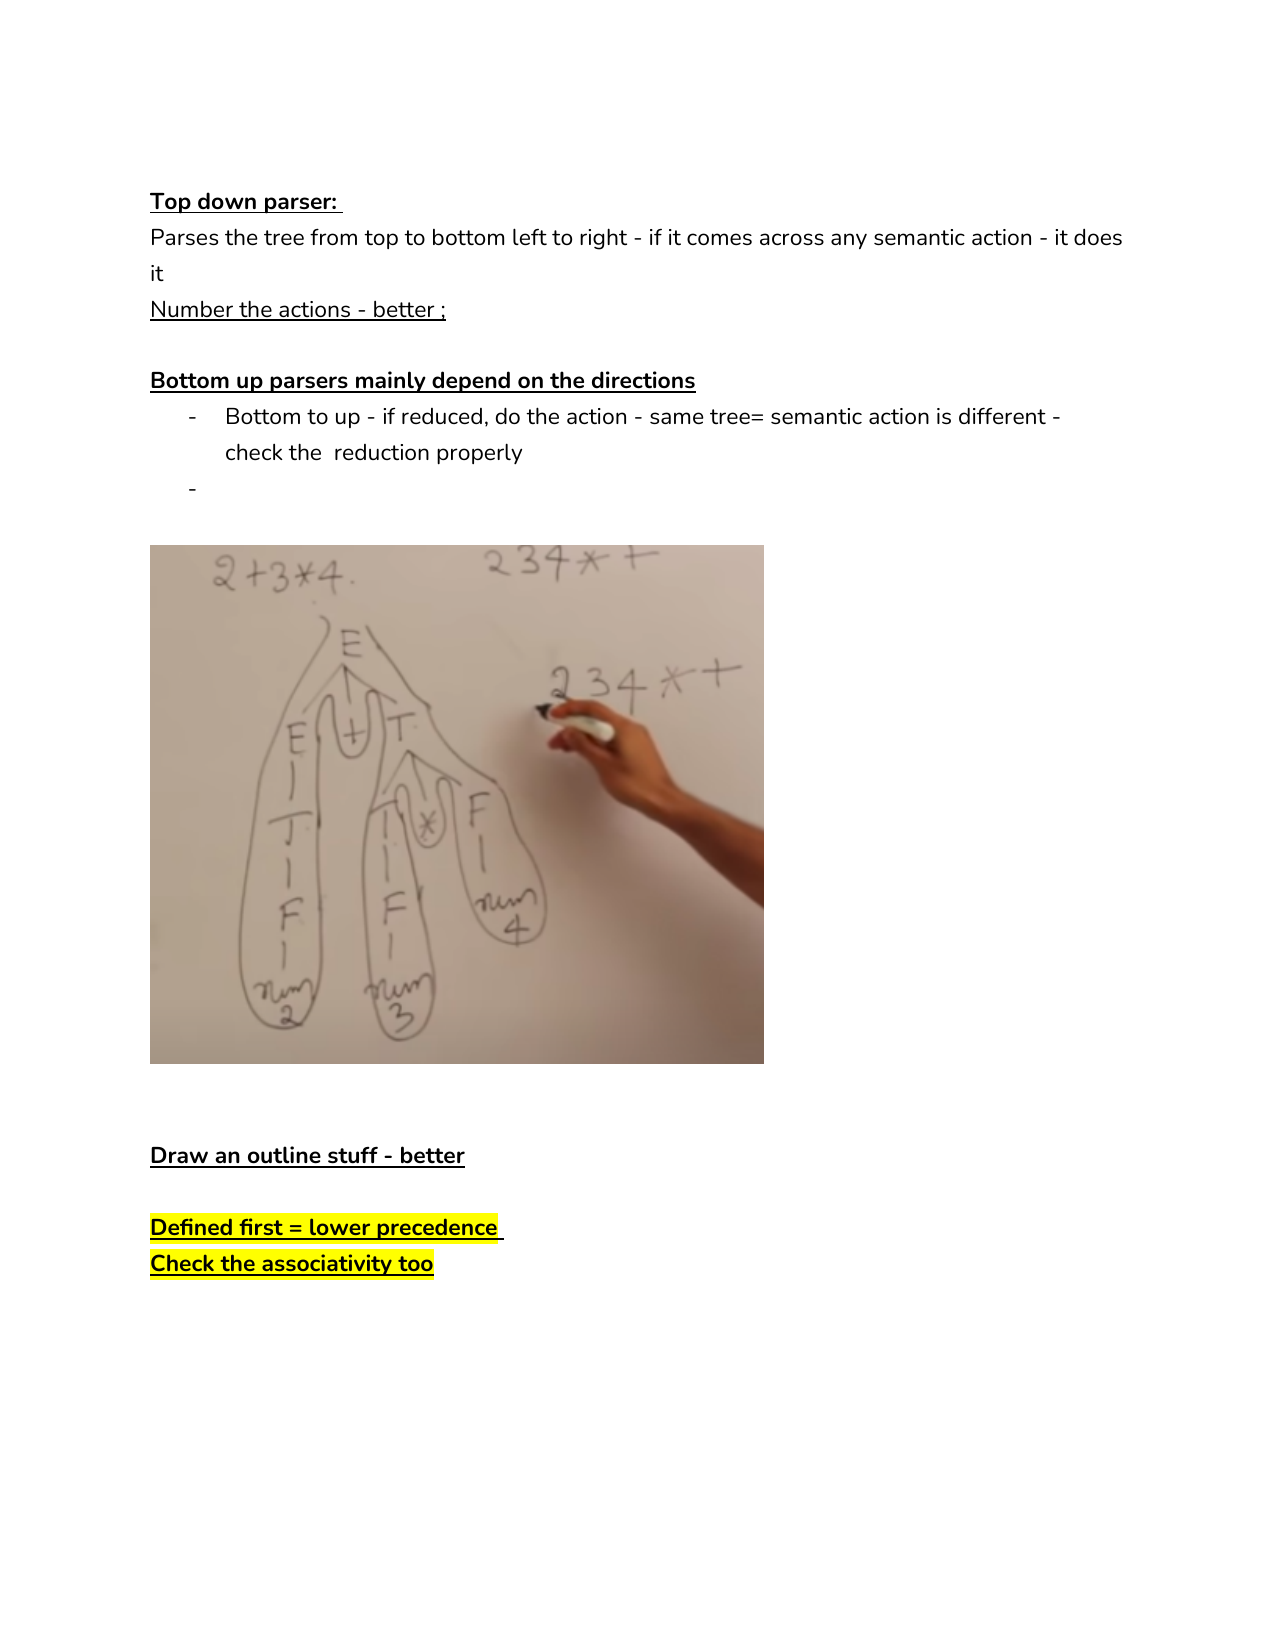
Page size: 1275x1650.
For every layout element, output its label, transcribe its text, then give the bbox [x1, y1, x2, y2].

picture [150, 545, 764, 1064]
text Number the actions - better ; [150, 294, 1125, 325]
list Bottom to up - if reduced, do the action - same tree= semantic action is different - check the reduction properly [187, 402, 1125, 469]
text Defined first = lower precedence [150, 1212, 1125, 1244]
text Bottom up parsers mainly depend on the directions [150, 366, 1125, 397]
text Top down parser: [150, 186, 1125, 217]
text Draw an outline stuff - better [150, 1141, 1125, 1172]
text Parses the tree from top to bottom left to right - if it comes across any semantic action - it does it [150, 222, 1125, 289]
text Check the associativity too [150, 1248, 1125, 1280]
